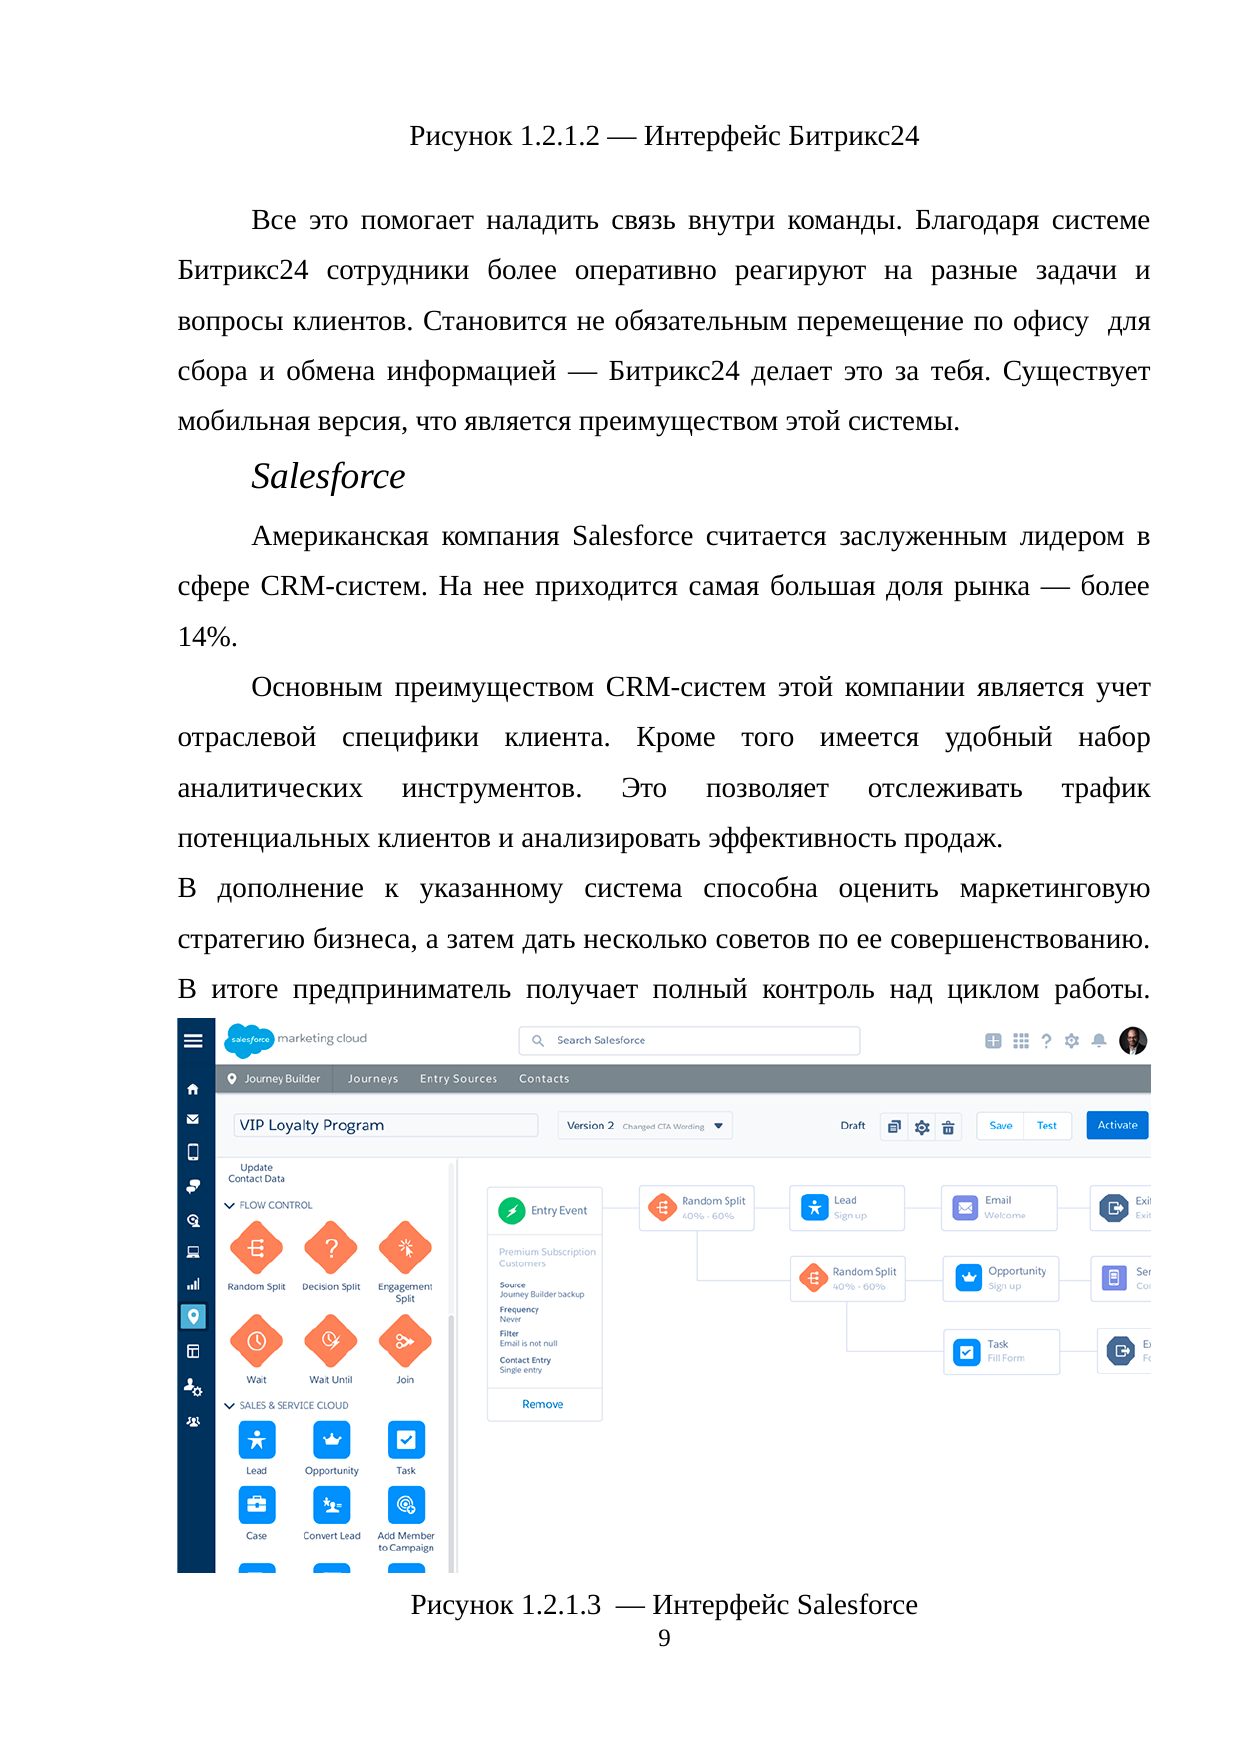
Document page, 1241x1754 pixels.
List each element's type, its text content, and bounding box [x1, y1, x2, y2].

text Salesforce [177, 453, 1152, 497]
text Рисунок 1.2.1.2 — Интерфейс Битрикс24 [177, 118, 1152, 152]
text Все это помогает наладить связь внутри команды. Благодаря системе Битрикс24 сотрудники более оперативно реагируют на разные задачи и вопросы клиентов. Становится не обязательным перемещение по офису для сбора и обмена информацией — Битрикс24 делает это за тебя. Существует мобильная версия, что является преимуществом этой системы. [177, 202, 1152, 437]
text Рисунок 1.2.1.3 — Интерфейс Salesforce [177, 1587, 1152, 1621]
text Основным преимуществом CRM-систем этой компании является учет отраслевой специфики клиента. Кроме того имеется удобный набор аналитических инструментов. Это позволяет отслеживать трафик потенциальных клиентов и анализировать эффективность продаж. [177, 669, 1152, 854]
picture [177, 1018, 1151, 1573]
text Американская компания Salesforce считается заслуженным лидером в сфере CRM-систем. На нее приходится самая большая доля рынка — более 14%. [177, 518, 1152, 652]
